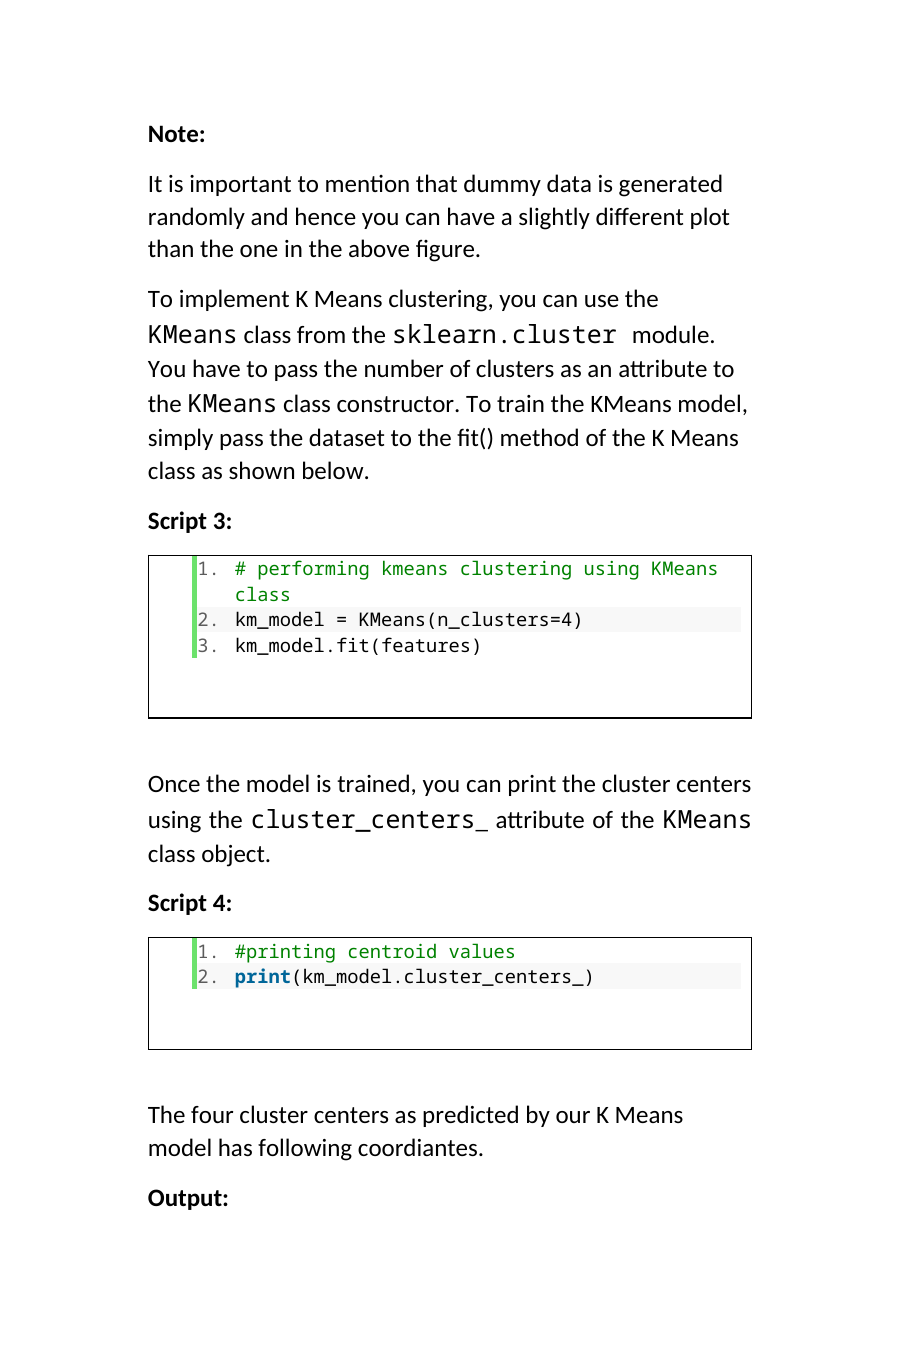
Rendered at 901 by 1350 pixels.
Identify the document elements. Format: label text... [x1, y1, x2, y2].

table_header #printing centroid values print(km_model.cluster_centers_) [149, 938, 751, 1049]
text Script 3: [148, 505, 752, 536]
text It is important to mention that dummy data is generated randomly and hence you can have a slightly different plot than the one in the above figure. [148, 168, 752, 264]
text Output: [148, 1182, 752, 1212]
text Script 4: [148, 887, 752, 918]
table_header # performing kmeans clustering using KMeans class km_model = KMeans(n_clusters=4) km_model.fit(features) [149, 556, 751, 717]
text Once the model is trained, you can print the cluster centers using the cluster_centers_ attribute of the KMeans class object. [148, 768, 752, 868]
text To implement K Means clustering, you can use the KMeans class from the sklearn.cluster module. You have to pass the number of clusters as an attribute to the KMeans class constructor. To train the KMeans model, simply pass the dataset to the fit() method of the K Means class as shown below. [148, 283, 752, 486]
text The four cluster centers as predicted by our K Means model has following coordiantes. [148, 1099, 752, 1163]
text Note: [148, 118, 752, 149]
